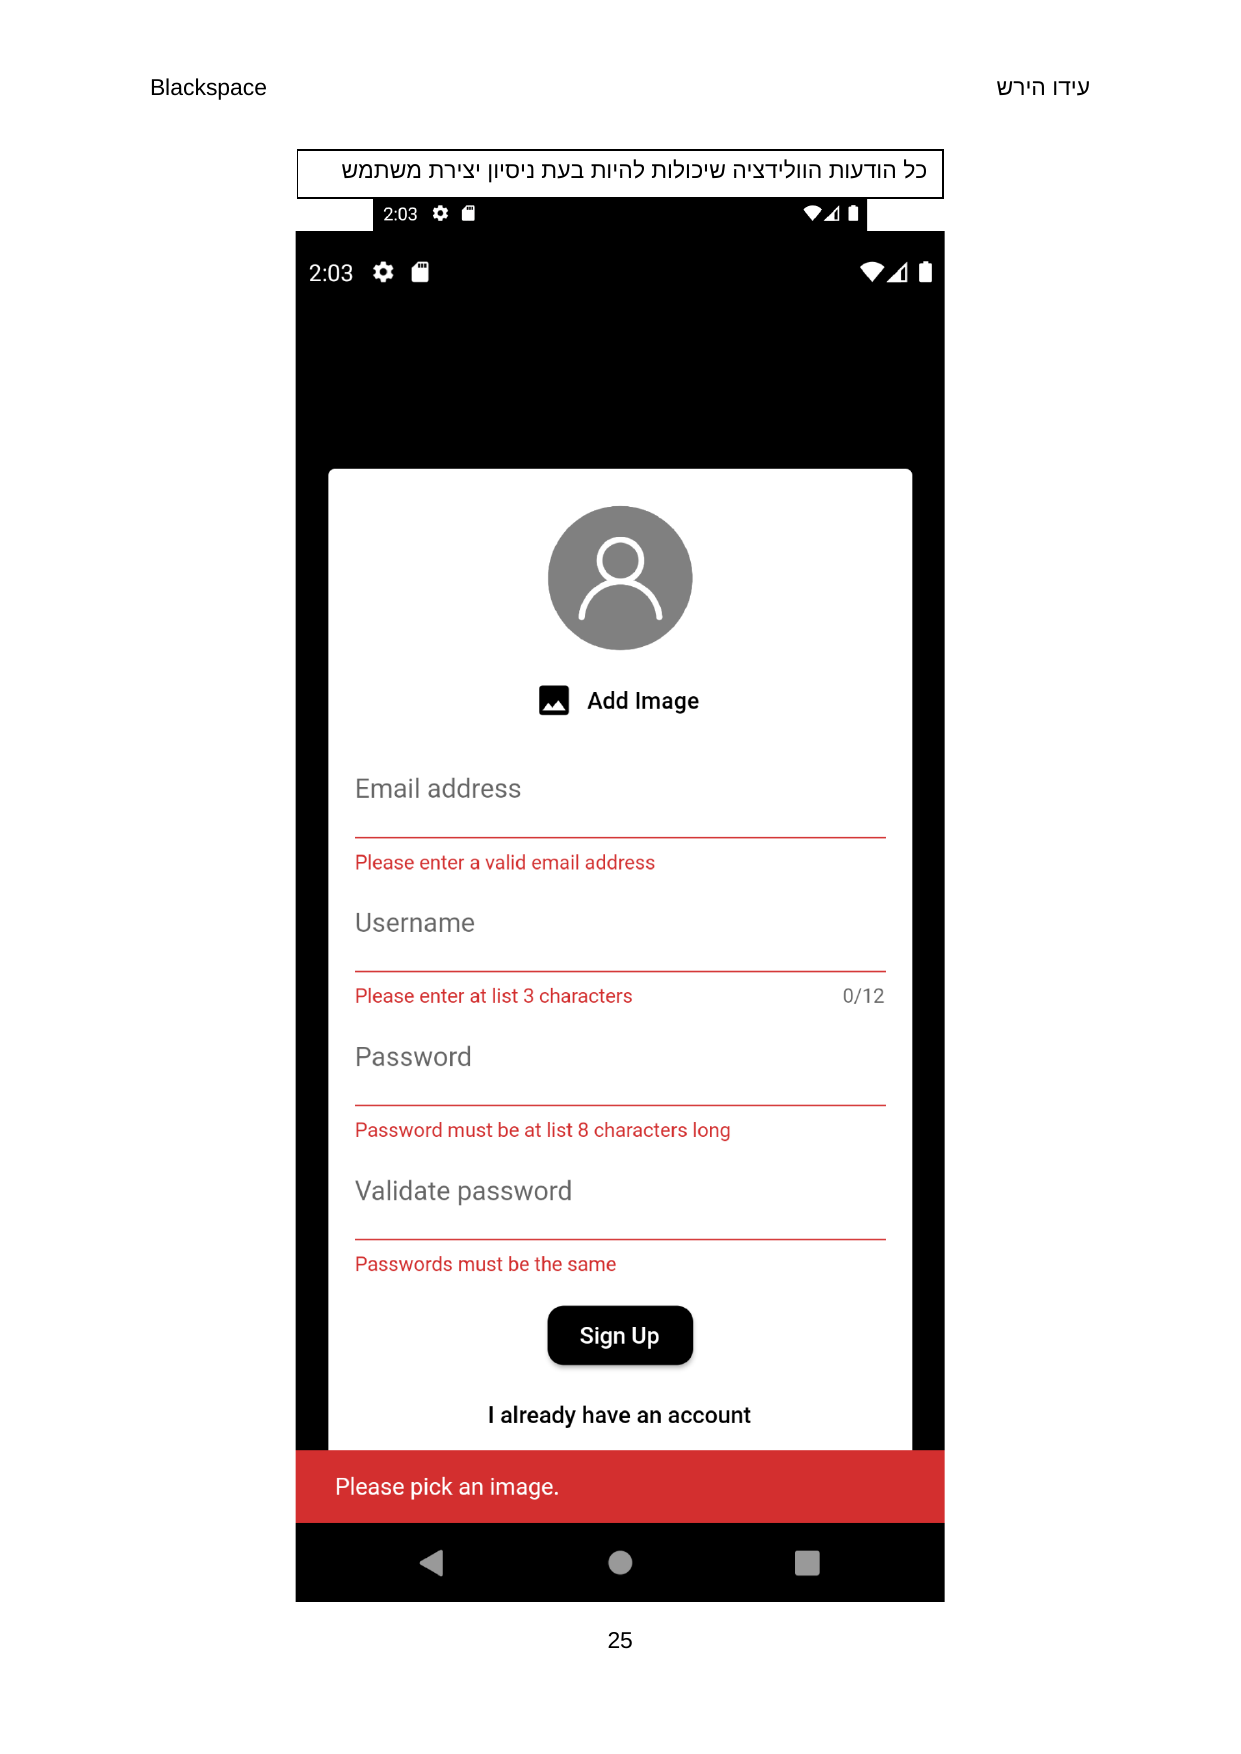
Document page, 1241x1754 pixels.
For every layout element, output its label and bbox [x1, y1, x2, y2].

picture [295, 199, 945, 1602]
